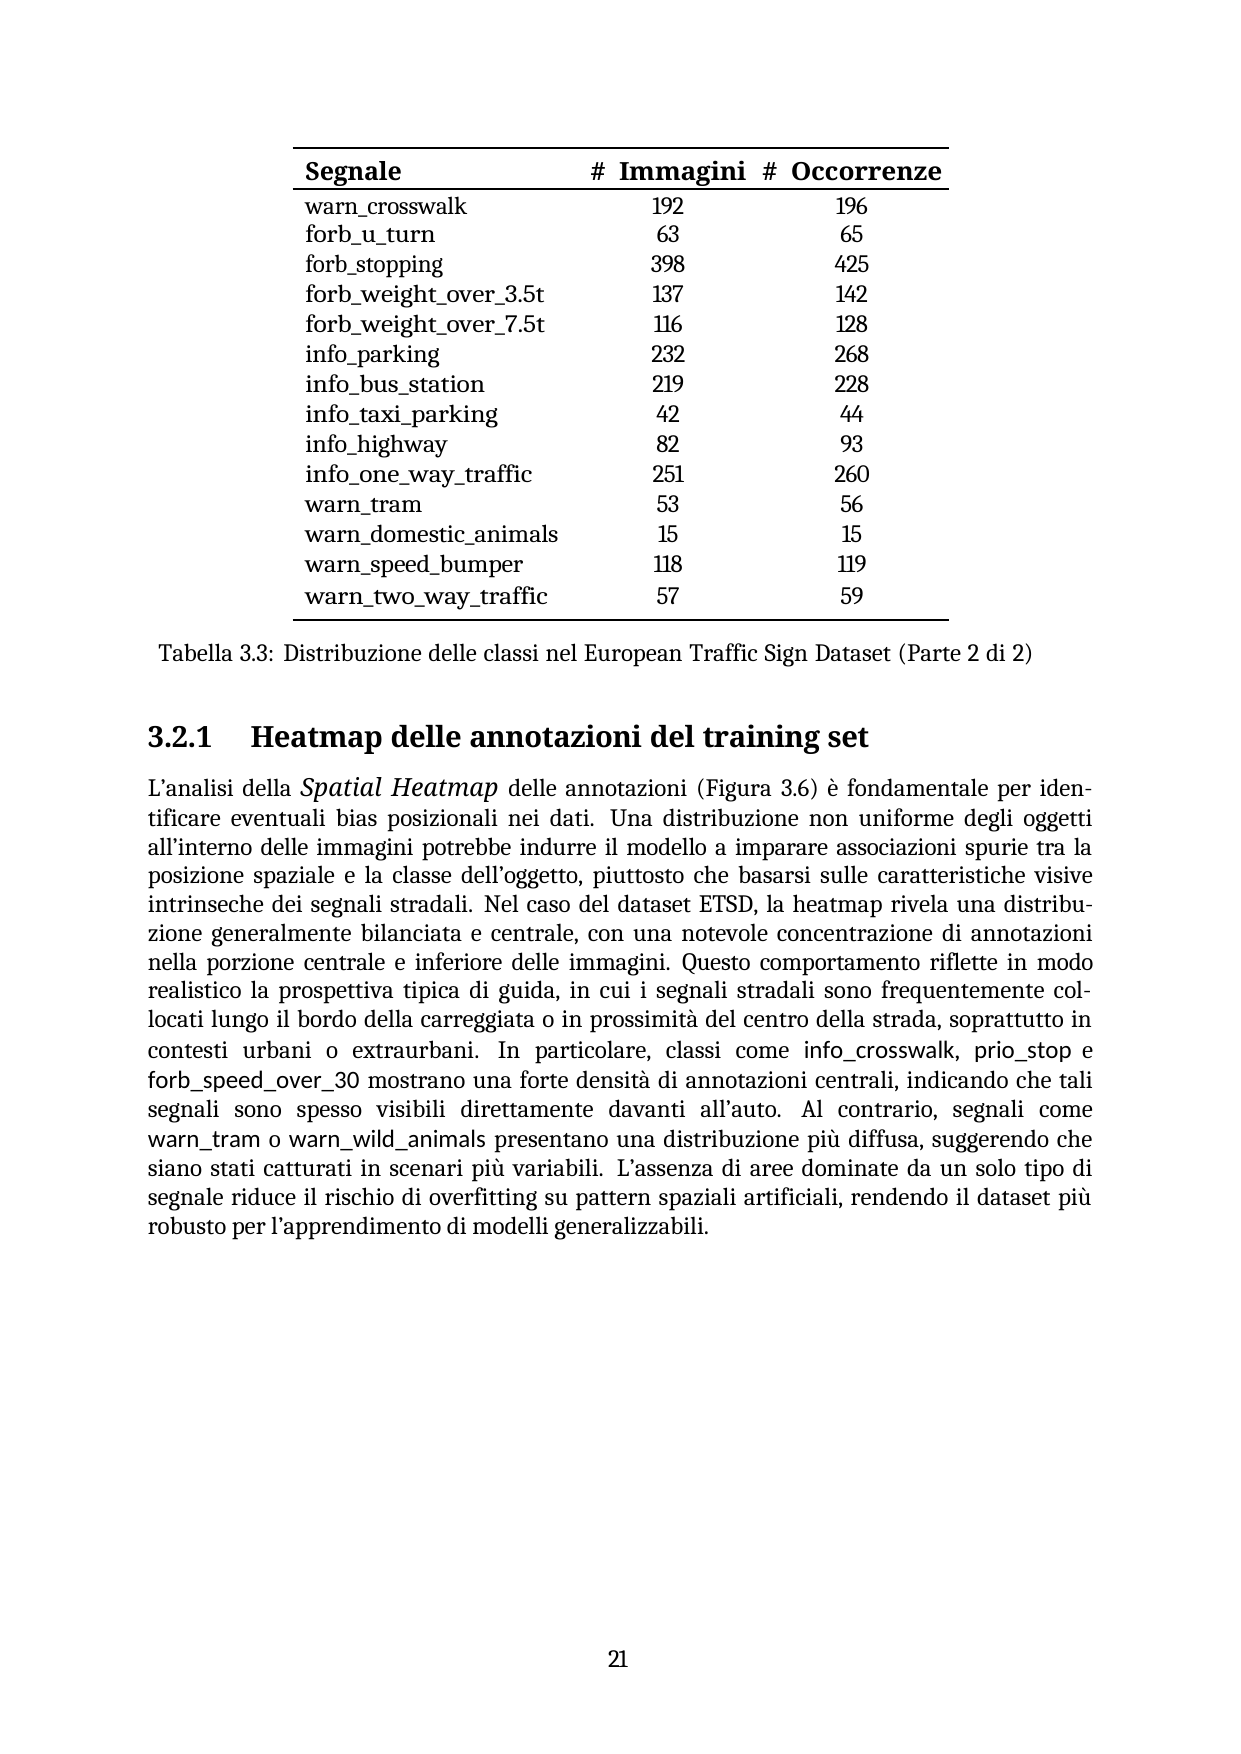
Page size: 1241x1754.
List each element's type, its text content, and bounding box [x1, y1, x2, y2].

table_cell info_parking [293, 340, 581, 370]
table_cell 128 [755, 310, 949, 340]
table_cell warn_speed_bumper [293, 550, 581, 580]
table_cell warn_tram [293, 490, 581, 520]
table_cell info_taxi_parking [293, 400, 581, 430]
table_cell 196 [755, 190, 949, 220]
table_cell 63 [581, 220, 755, 250]
table_cell warn_crosswalk [293, 190, 581, 220]
table_cell 56 [755, 490, 949, 520]
table_cell 192 [581, 190, 755, 220]
table_cell 53 [581, 490, 755, 520]
table_header Segnale [293, 149, 581, 188]
table_cell 228 [755, 370, 949, 400]
table_cell 116 [581, 310, 755, 340]
table_cell warn_two_way_traffic [293, 580, 581, 619]
table_cell 232 [581, 340, 755, 370]
table_cell 42 [581, 400, 755, 430]
table_cell 268 [755, 340, 949, 370]
table_header # Occorrenze [755, 149, 949, 188]
table_cell 15 [581, 520, 755, 550]
text Tabella 3.3: Distribuzione delle classi nel European Traffic Sign Dataset (Parte 2 di 2) [158, 639, 1181, 668]
text L’analisi della Spatial Heatmap delle annotazioni (Figura 3.6) è fondamentale per iden- tificare eventuali bias posizionali nei dati. Una distribuzione non uniforme degli oggetti all’interno delle immagini potrebbe indurre il modello a imparare associazioni spurie tra la posizione spaziale e la classe dell’oggetto, piuttosto che basarsi sulle caratteristiche visive intrinseche dei segnali stradali. Nel caso del dataset ETSD, la heatmap rivela una distribu- zione generalmente bilanciata e centrale, con una notevole concentrazione di annotazioni nella porzione centrale e inferiore delle immagini. Questo comportamento riflette in modo realistico la prospettiva tipica di guida, in cui i segnali stradali sono frequentemente col- locati lungo il bordo della carreggiata o in prossimità del centro della strada, soprattutto in contesti urbani o extraurbani. In particolare, classi come info_crosswalk, prio_stop e forb_speed_over_30 mostrano una forte densità di annotazioni centrali, indicando che tali segnali sono spesso visibili direttamente davanti all’auto. Al contrario, segnali come warn_tram o warn_wild_animals presentano una distribuzione più diffusa, suggerendo che siano stati catturati in scenari più variabili. L’assenza di aree dominate da un solo tipo di segnale riduce il rischio di overfitting su pattern spaziali artificiali, rendendo il dataset più robusto per l’apprendimento di modelli generalizzabili. [148, 770, 1093, 1240]
table_cell forb_weight_over_3.5t [293, 280, 581, 310]
table_cell 119 [755, 550, 949, 580]
table_cell 44 [755, 400, 949, 430]
table_cell 142 [755, 280, 949, 310]
table_cell 15 [755, 520, 949, 550]
table_cell 398 [581, 250, 755, 280]
table_cell 59 [755, 580, 949, 619]
table_cell 82 [581, 430, 755, 460]
table_cell 251 [581, 460, 755, 490]
table_cell info_one_way_traffic [293, 460, 581, 490]
table_cell forb_stopping [293, 250, 581, 280]
table_cell 425 [755, 250, 949, 280]
table_cell 57 [581, 580, 755, 619]
table_cell 260 [755, 460, 949, 490]
table_cell info_highway [293, 430, 581, 460]
table_header # Immagini [581, 149, 755, 188]
table_cell 219 [581, 370, 755, 400]
subtitle Heatmap delle annotazioni del training set [148, 716, 1181, 756]
table_cell warn_domestic_animals [293, 520, 581, 550]
table_cell forb_u_turn [293, 220, 581, 250]
table_cell info_bus_station [293, 370, 581, 400]
table_cell 118 [581, 550, 755, 580]
table_cell 65 [755, 220, 949, 250]
table_cell forb_weight_over_7.5t [293, 310, 581, 340]
table_cell 93 [755, 430, 949, 460]
table_cell 137 [581, 280, 755, 310]
